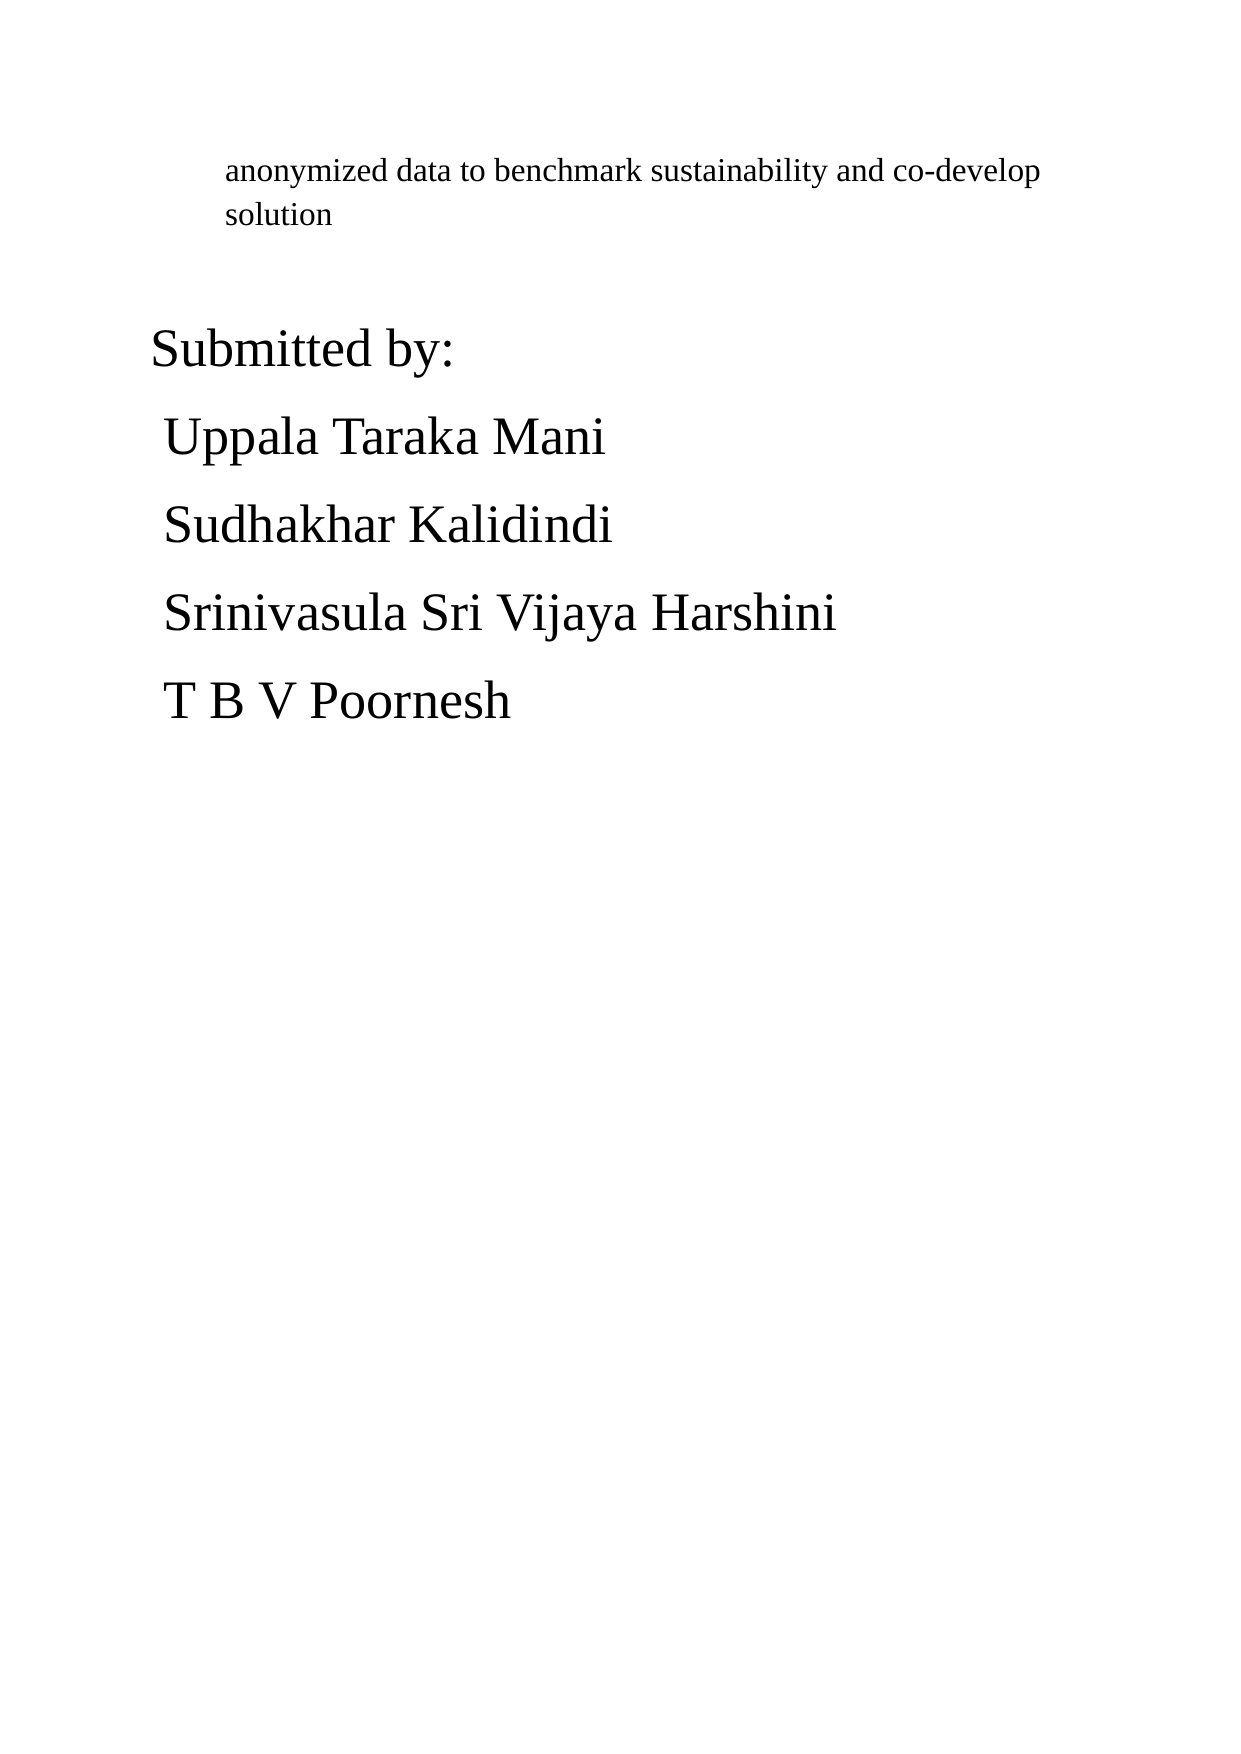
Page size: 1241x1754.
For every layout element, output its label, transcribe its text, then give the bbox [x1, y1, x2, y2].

text Submitted by: [150, 316, 1090, 378]
text Sudhakhar Kalidindi [150, 492, 1090, 554]
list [187, 150, 1090, 232]
text T B V Poornesh [150, 668, 1090, 731]
text Srinivasula Sri Vijaya Harshini [150, 580, 1090, 642]
text Uppala Taraka Mani [150, 404, 1090, 466]
